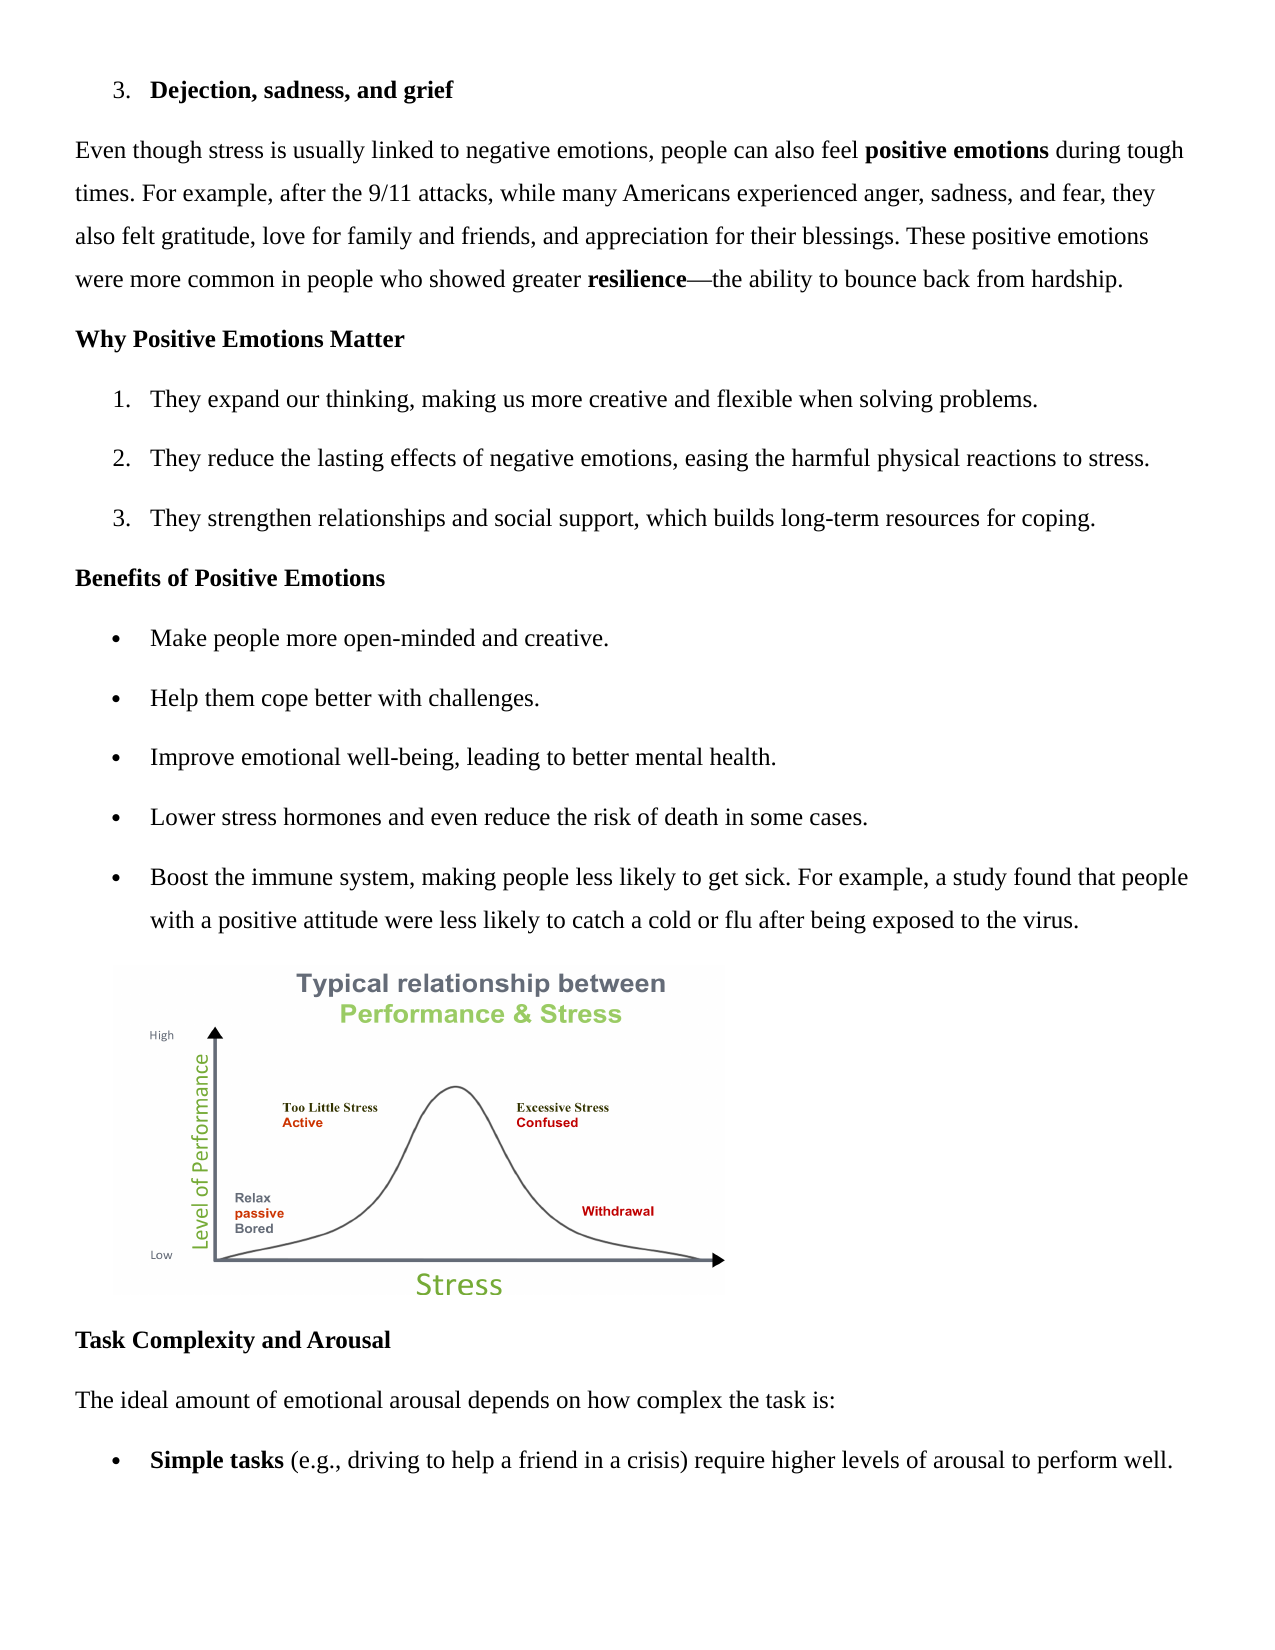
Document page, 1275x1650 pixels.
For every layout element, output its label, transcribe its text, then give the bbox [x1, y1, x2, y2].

list Help them cope better with challenges. [112, 683, 1200, 711]
list They strengthen relationships and social support, which builds long-term resources for coping. [112, 503, 1200, 532]
list They reduce the lasting effects of negative emotions, easing the harmful physical reactions to stress. [112, 443, 1200, 472]
text Task Complexity and Arousal [75, 1325, 1200, 1354]
list They expand our thinking, making us more creative and flexible when solving problems. [112, 384, 1200, 412]
list Boost the immune system, making people less likely to get sick. For example, a study found that people with a positive attitude were less likely to catch a cold or flu after being exposed to the virus. [112, 862, 1200, 934]
list Lower stress hormones and even reduce the risk of death in some cases. [112, 802, 1200, 831]
list Simple tasks (e.g., driving to help a friend in a crisis) require higher levels of arousal to perform well. [112, 1445, 1200, 1473]
list Improve emotional well-being, leading to better mental health. [112, 742, 1200, 771]
list Make people more open-minded and creative. [112, 623, 1200, 652]
list Dejection, sadness, and grief [112, 75, 1200, 104]
text Why Positive Emotions Matter [75, 324, 1200, 353]
text The ideal amount of emotional arousal depends on how complex the task is: [75, 1385, 1200, 1414]
text Even though stress is usually linked to negative emotions, people can also feel positive emotions during tough times. For example, after the 9/11 attacks, while many Americans experienced anger, sadness, and fear, they also felt gratitude, love for family and friends, and appreciation for their blessings. These positive emotions were more common in people who showed greater resilience—the ability to bounce back from hardship. [75, 135, 1200, 293]
text Benefits of Positive Emotions [75, 563, 1200, 592]
picture [112, 965, 725, 1295]
